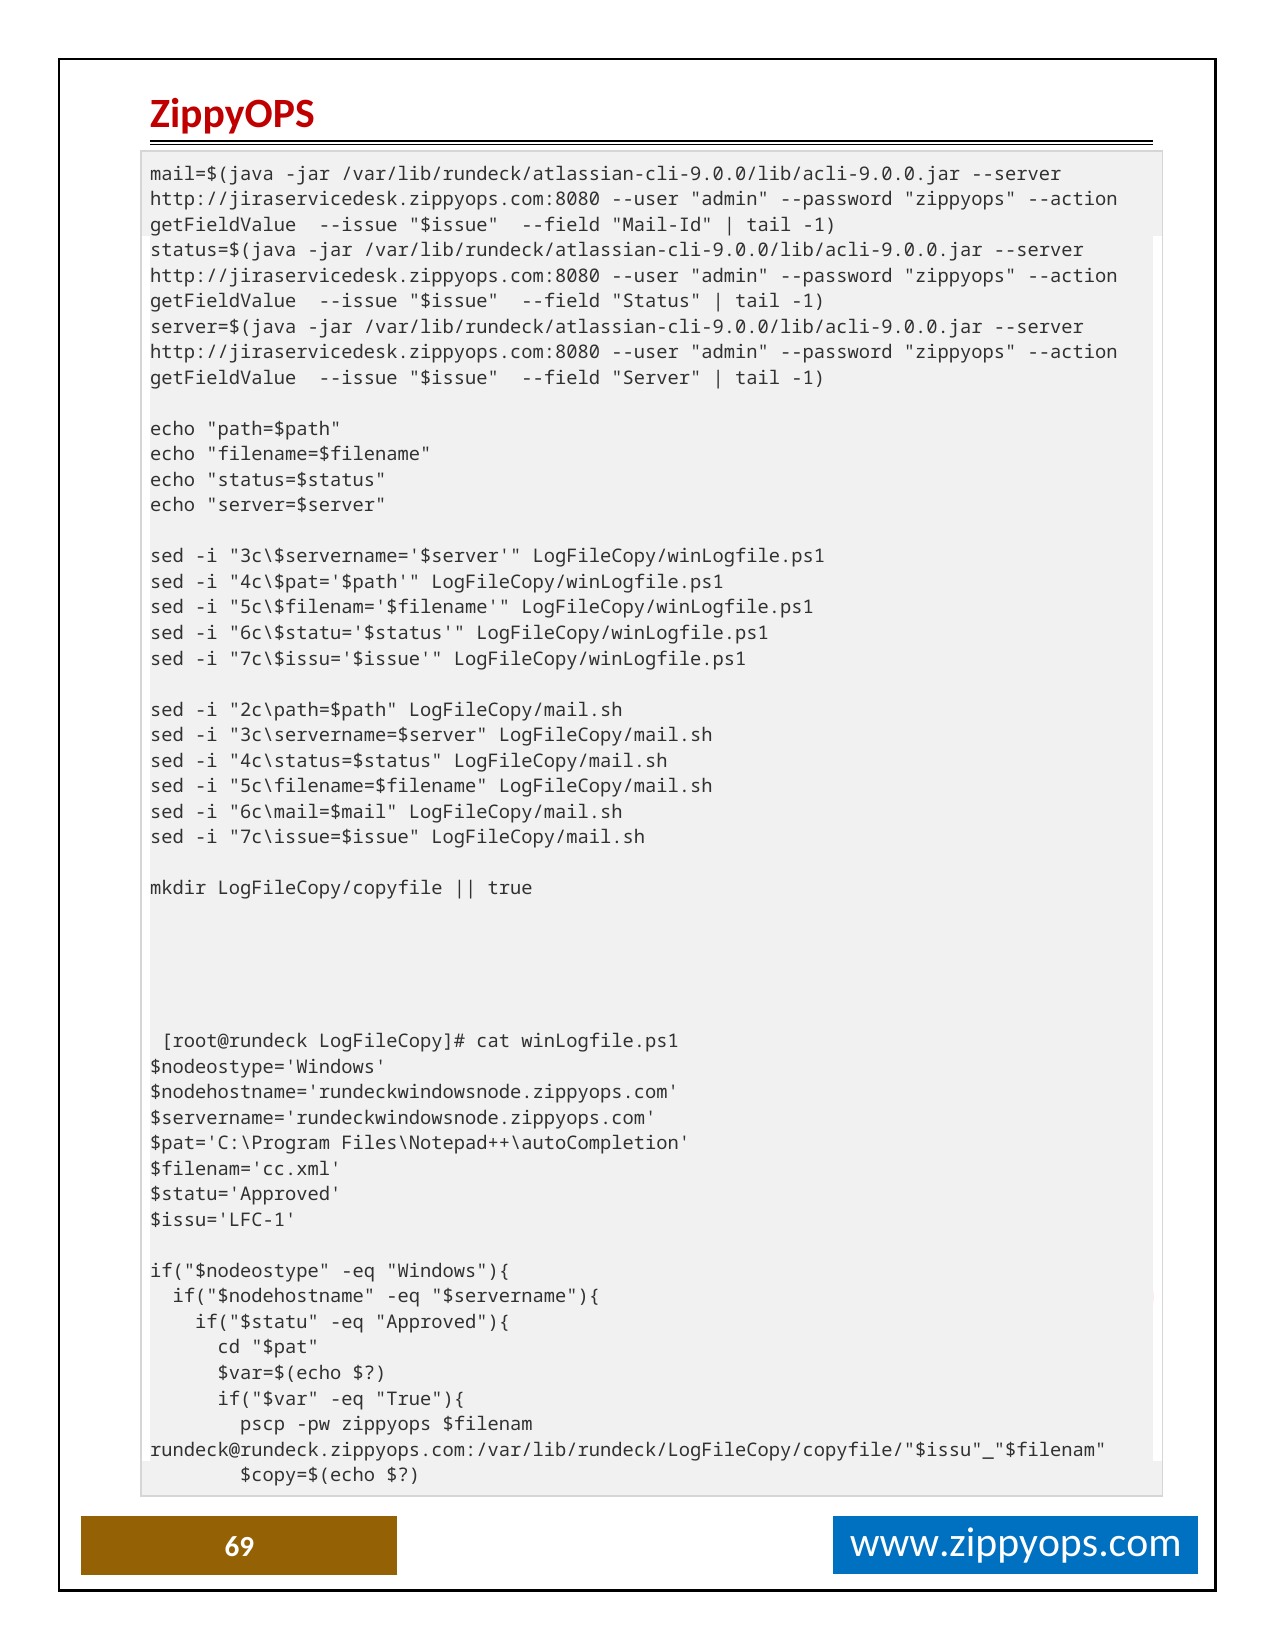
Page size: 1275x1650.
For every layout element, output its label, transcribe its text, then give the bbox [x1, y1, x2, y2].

text cd "$pat" [150, 1334, 1153, 1359]
text $copy=$(echo $?) [142, 1452, 1162, 1495]
text if("$nodeostype" -eq "Windows"){ [150, 1257, 1153, 1283]
text sed -i "5c\filename=$filename" LogFileCopy/mail.sh [150, 772, 1153, 798]
text [root@rundeck LogFileCopy]# cat winLogfile.ps1 [150, 1028, 1153, 1053]
text pscp -pw zippyops $filenam rundeck@rundeck.zippyops.com:/var/lib/rundeck/LogFileCopy/copyfile/"$issu"_"$filenam" [150, 1410, 1153, 1452]
text server=$(java -jar /var/lib/rundeck/atlassian-cli-9.0.0/lib/acli-9.0.0.jar --server http://jiraservicedesk.zippyops.com:8080 --user "admin" --password "zippyops" --action getFieldValue --issue "$issue" --field "Server" | tail -1) [150, 313, 1153, 389]
text sed -i "7c\$issu='$issue'" LogFileCopy/winLogfile.ps1 [150, 645, 1153, 670]
text echo "status=$status" [150, 466, 1153, 492]
text $statu='Approved' [150, 1181, 1153, 1206]
text status=$(java -jar /var/lib/rundeck/atlassian-cli-9.0.0/lib/acli-9.0.0.jar --server http://jiraservicedesk.zippyops.com:8080 --user "admin" --password "zippyops" --action getFieldValue --issue "$issue" --field "Status" | tail -1) [150, 236, 1153, 313]
text $filenam='cc.xml' [150, 1155, 1153, 1181]
text mail=$(java -jar /var/lib/rundeck/atlassian-cli-9.0.0/lib/acli-9.0.0.jar --server http://jiraservicedesk.zippyops.com:8080 --user "admin" --password "zippyops" --action getFieldValue --issue "$issue" --field "Mail-Id" | tail -1) [142, 152, 1162, 236]
text sed -i "3c\$servername='$server'" LogFileCopy/winLogfile.ps1 [150, 543, 1153, 568]
text $pat='C:\Program Files\Notepad++\autoCompletion' [150, 1130, 1153, 1155]
text sed -i "4c\$pat='$path'" LogFileCopy/winLogfile.ps1 [150, 568, 1153, 594]
text if("$statu" -eq "Approved"){ [150, 1308, 1153, 1334]
text if("$var" -eq "True"){ [150, 1385, 1153, 1410]
text sed -i "3c\servername=$server" LogFileCopy/mail.sh [150, 721, 1153, 747]
text sed -i "7c\issue=$issue" LogFileCopy/mail.sh [150, 823, 1153, 849]
text $issu='LFC-1' [150, 1206, 1153, 1232]
text echo "path=$path" [150, 415, 1153, 441]
text echo "server=$server" [150, 492, 1153, 517]
text sed -i "5c\$filenam='$filename'" LogFileCopy/winLogfile.ps1 [150, 594, 1153, 619]
text $nodeostype='Windows' [150, 1053, 1153, 1079]
text sed -i "4c\status=$status" LogFileCopy/mail.sh [150, 747, 1153, 772]
text echo "filename=$filename" [150, 441, 1153, 466]
text $nodehostname='rundeckwindowsnode.zippyops.com' [150, 1079, 1153, 1104]
text sed -i "2c\path=$path" LogFileCopy/mail.sh [150, 696, 1153, 721]
text $var=$(echo $?) [150, 1359, 1153, 1385]
text sed -i "6c\$statu='$status'" LogFileCopy/winLogfile.ps1 [150, 619, 1153, 645]
text if("$nodehostname" -eq "$servername"){ [150, 1283, 1153, 1308]
text mkdir LogFileCopy/copyfile || true [150, 874, 1153, 900]
text sed -i "6c\mail=$mail" LogFileCopy/mail.sh [150, 798, 1153, 823]
text $servername='rundeckwindowsnode.zippyops.com' [150, 1104, 1153, 1130]
